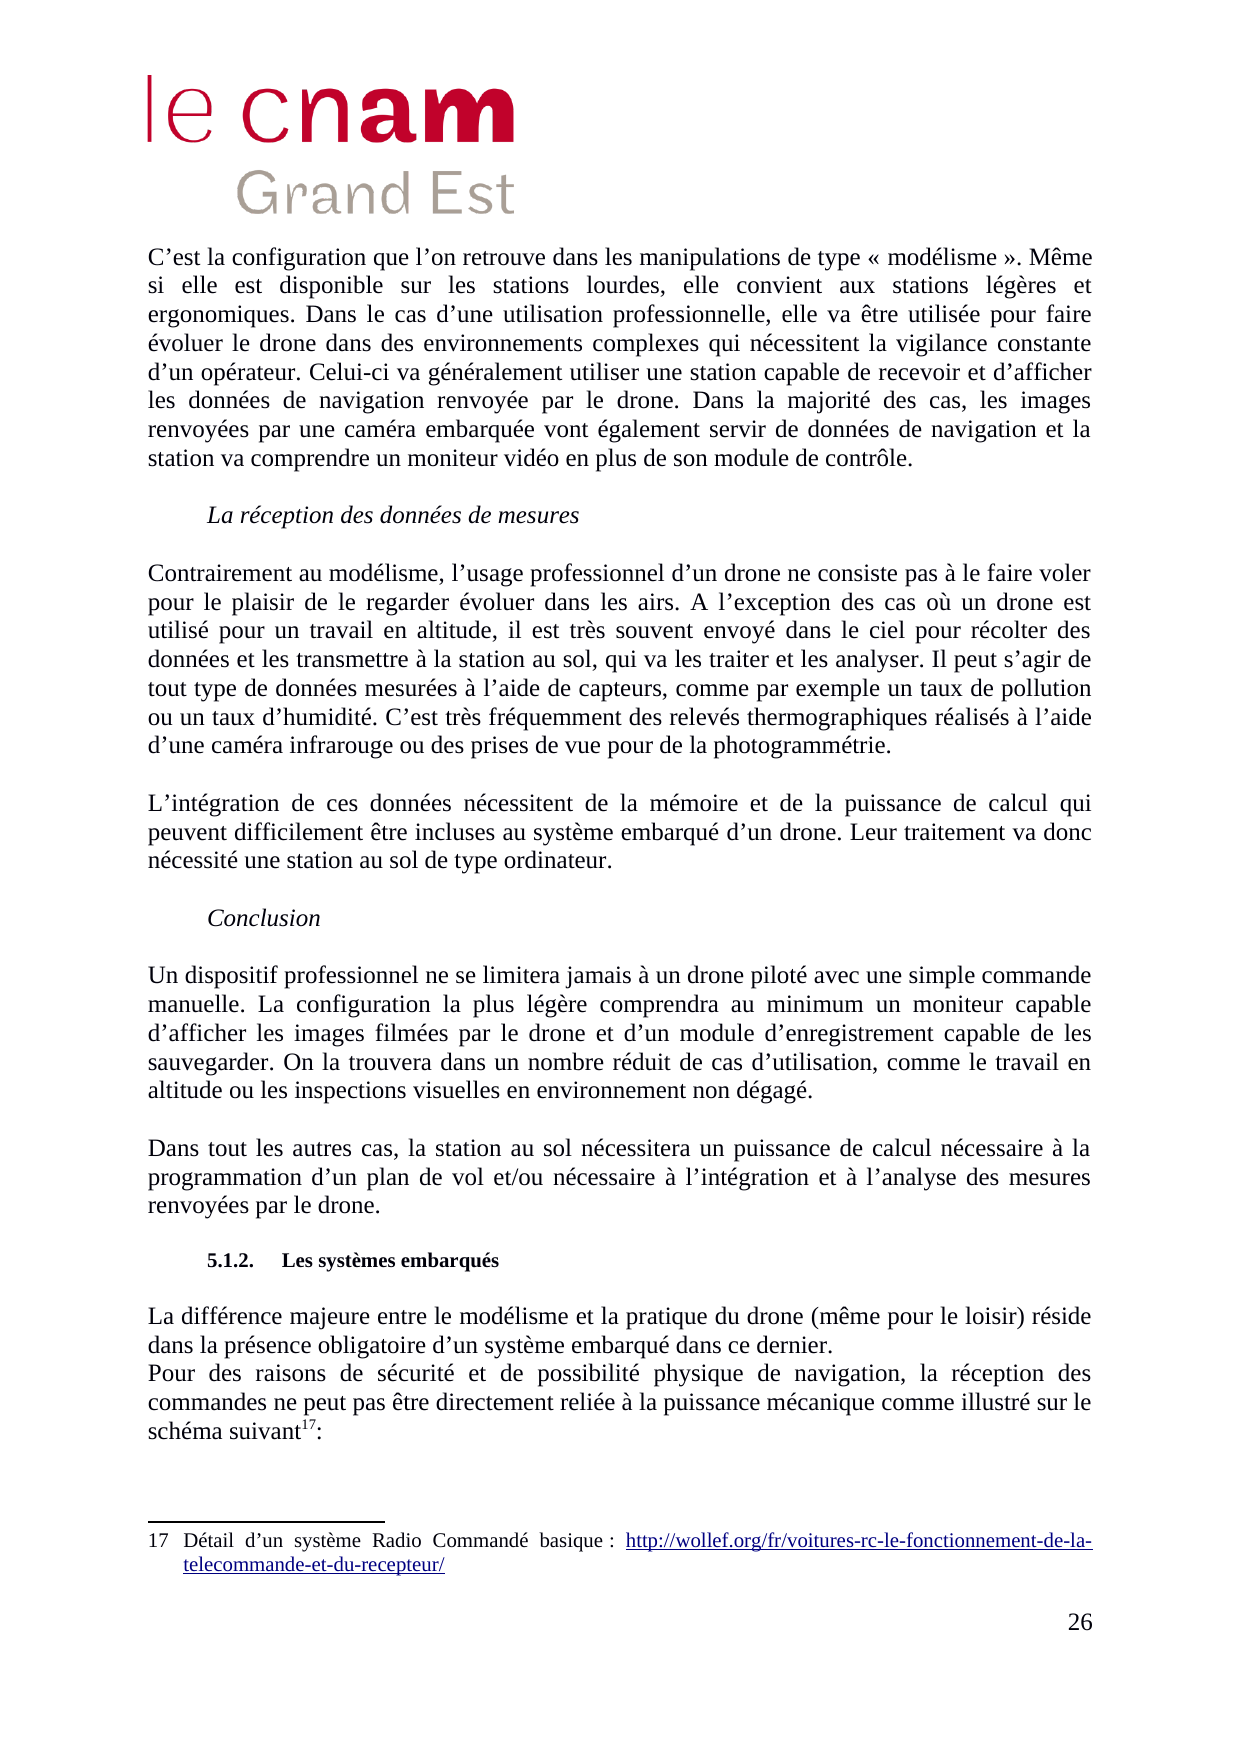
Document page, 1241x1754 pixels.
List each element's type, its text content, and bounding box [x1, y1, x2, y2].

picture [147, 75, 514, 214]
text Pour des raisons de sécurité et de possibilité physique de navigation, la réception des commandes ne peut pas être directement reliée à la puissance mécanique comme illustré sur le schéma suivant: [148, 1358, 1092, 1445]
text C’est la configuration que l’on retrouve dans les manipulations de type « modélisme ». Même si elle est disponible sur les stations lourdes, elle convient aux stations légères et ergonomiques. Dans le cas d’une utilisation professionnelle, elle va être utilisée pour faire évoluer le drone dans des environnements complexes qui nécessitent la vigilance constante d’un opérateur. Celui-ci va généralement utiliser une station capable de recevoir et d’afficher les données de navigation renvoyée par le drone. Dans la majorité des cas, les images renvoyées par une caméra embarquée vont également servir de données de navigation et la station va comprendre un moniteur vidéo en plus de son module de contrôle. [148, 242, 1092, 472]
subtitle Conclusion [207, 903, 1092, 932]
text Dans tout les autres cas, la station au sol nécessitera un puissance de calcul nécessaire à la programmation d’un plan de vol et/ou nécessaire à l’intégration et à l’analyse des mesures renvoyées par le drone. [148, 1133, 1092, 1219]
text L’intégration de ces données nécessitent de la mémoire et de la puissance de calcul qui peuvent difficilement être incluses au système embarqué d’un drone. Leur traitement va donc nécessité une station au sol de type ordinateur. [148, 788, 1092, 874]
text Un dispositif professionnel ne se limitera jamais à un drone piloté avec une simple commande manuelle. La configuration la plus légère comprendra au minimum un moniteur capable d’afficher les images filmées par le drone et d’un module d’enregistrement capable de les sauvegarder. On la trouvera dans un nombre réduit de cas d’utilisation, comme le travail en altitude ou les inspections visuelles en environnement non dégagé. [148, 961, 1092, 1104]
text Contrairement au modélisme, l’usage professionnel d’un drone ne consiste pas à le faire voler pour le plaisir de le regarder évoluer dans les airs. A l’exception des cas où un drone est utilisé pour un travail en altitude, il est très souvent envoyé dans le ciel pour récolter des données et les transmettre à la station au sol, qui va les traiter et les analyser. Il peut s’agir de tout type de données mesurées à l’aide de capteurs, comme par exemple un taux de pollution ou un taux d’humidité. C’est très fréquemment des relevés thermographiques réalisés à l’aide d’une caméra infrarouge ou des prises de vue pour de la photogrammétrie. [148, 558, 1092, 759]
subtitle Les systèmes embarqués [207, 1248, 1092, 1272]
text La différence majeure entre le modélisme et la pratique du drone (même pour le loisir) réside dans la présence obligatoire d’un système embarqué dans ce dernier. [148, 1301, 1092, 1358]
subtitle La réception des données de mesures [207, 501, 1092, 529]
